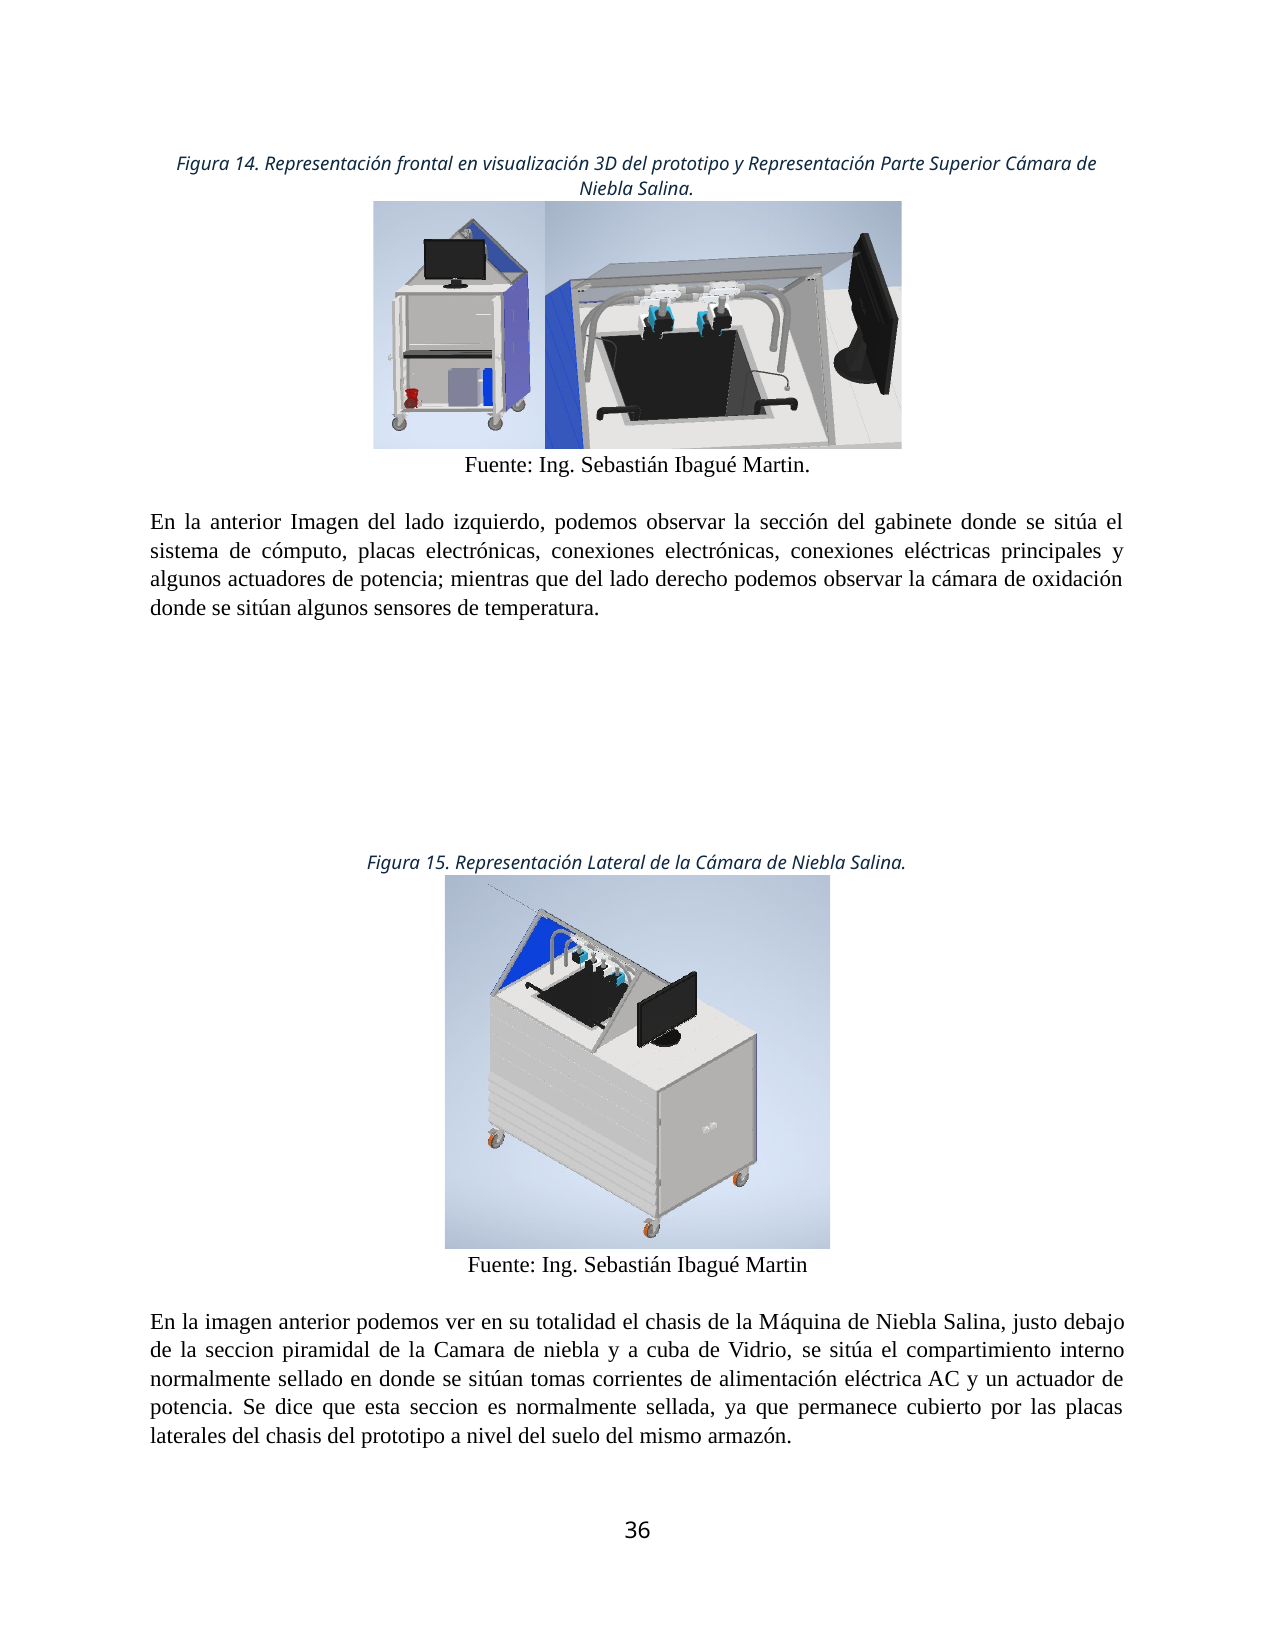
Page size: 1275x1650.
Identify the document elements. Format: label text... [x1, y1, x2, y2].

picture [444, 875, 831, 1249]
text Figura 14. Representación frontal en visualización 3D del prototipo y Representación Parte Superior Cámara de Niebla Salina. [150, 150, 1125, 201]
picture [373, 201, 902, 449]
text Fuente: Ing. Sebastián Ibagué Martin [150, 1251, 1125, 1277]
text En la imagen anterior podemos ver en su totalidad el chasis de la Máquina de Niebla Salina, justo debajo de la seccion piramidal de la Camara de niebla y a cuba de Vidrio, se sitúa el compartimiento interno normalmente sellado en donde se sitúan tomas corrientes de alimentación eléctrica AC y un actuador de potencia. Se dice que esta seccion es normalmente sellada, ya que permanece cubierto por las placas laterales del chasis del prototipo a nivel del suelo del mismo armazón. [150, 1308, 1125, 1448]
text Figura 15. Representación Lateral de la Cámara de Niebla Salina. [150, 850, 1125, 875]
text Fuente: Ing. Sebastián Ibagué Martin. [150, 452, 1125, 478]
text En la anterior Imagen del lado izquierdo, podemos observar la sección del gabinete donde se sitúa el sistema de cómputo, placas electrónicas, conexiones electrónicas, conexiones eléctricas principales y algunos actuadores de potencia; mientras que del lado derecho podemos observar la cámara de oxidación donde se sitúan algunos sensores de temperatura. [150, 508, 1125, 620]
